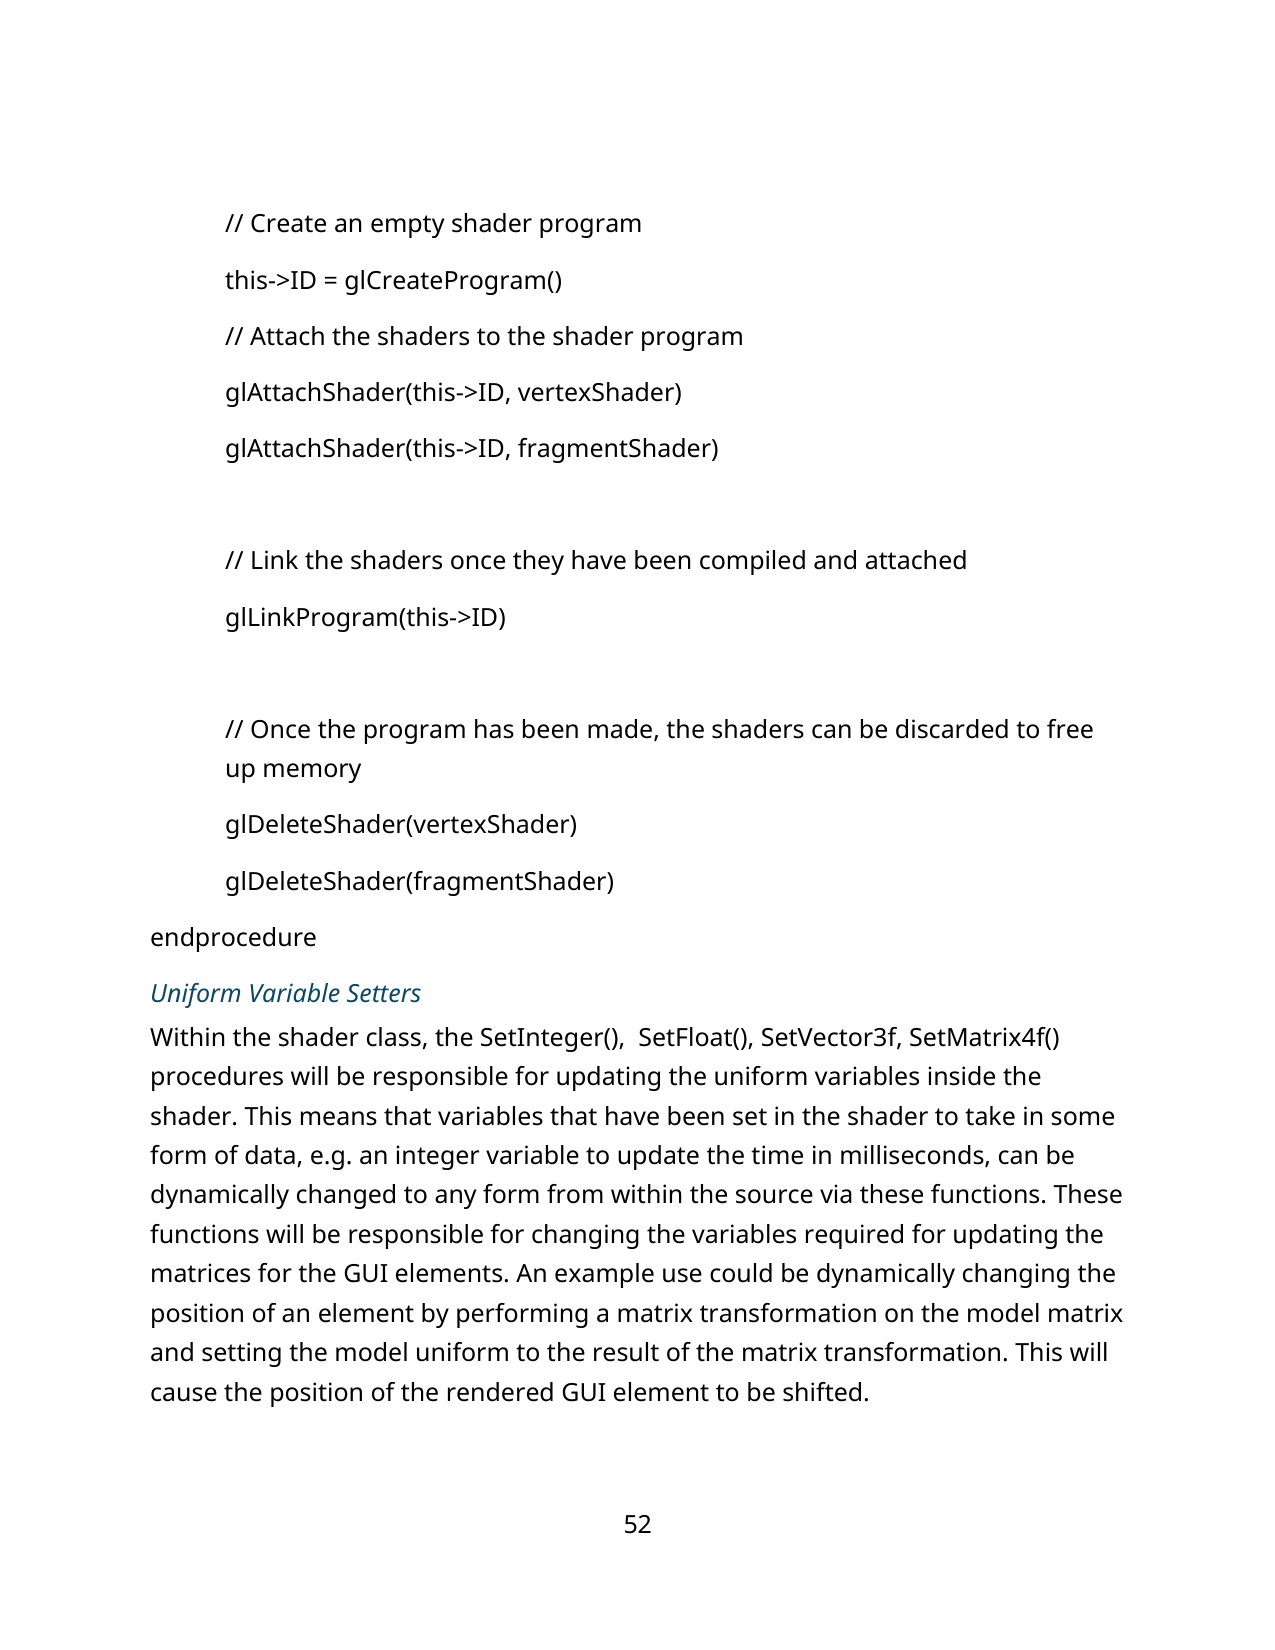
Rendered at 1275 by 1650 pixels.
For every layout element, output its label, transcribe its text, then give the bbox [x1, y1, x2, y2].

text this->ID = glCreateProgram() [150, 262, 1125, 296]
text // Create an empty shader program [150, 206, 1125, 240]
text glDeleteShader(vertexShader) [225, 807, 1125, 841]
text glDeleteShader(fragmentShader) [225, 863, 1125, 897]
text glAttachShader(this->ID, vertexShader) [150, 374, 1125, 409]
text Within the shader class, the SetInteger(), SetFloat(), SetVector3f, SetMatrix4f() procedures will be responsible for updating the uniform variables inside the shader. This means that variables that have been set in the shader to take in some form of data, e.g. an integer variable to update the time in milliseconds, can be dynamically changed to any form from within the source via these functions. These functions will be responsible for changing the variables required for updating the matrices for the GUI elements. An example use could be dynamically changing the position of an element by performing a matrix transformation on the model matrix and setting the model uniform to the result of the matrix transformation. This will cause the position of the rendered GUI element to be shifted. [150, 1019, 1125, 1408]
subtitle Uniform Variable Setters [150, 976, 1125, 1009]
text endprocedure [150, 919, 1125, 953]
text // Attach the shaders to the shader program [150, 318, 1125, 352]
text glAttachShader(this->ID, fragmentShader) [150, 431, 1125, 465]
text // Link the shaders once they have been compiled and attached [150, 543, 1125, 577]
text glLinkProgram(this->ID) [150, 599, 1125, 633]
text // Once the program has been made, the shaders can be discarded to free up memory [225, 711, 1125, 785]
